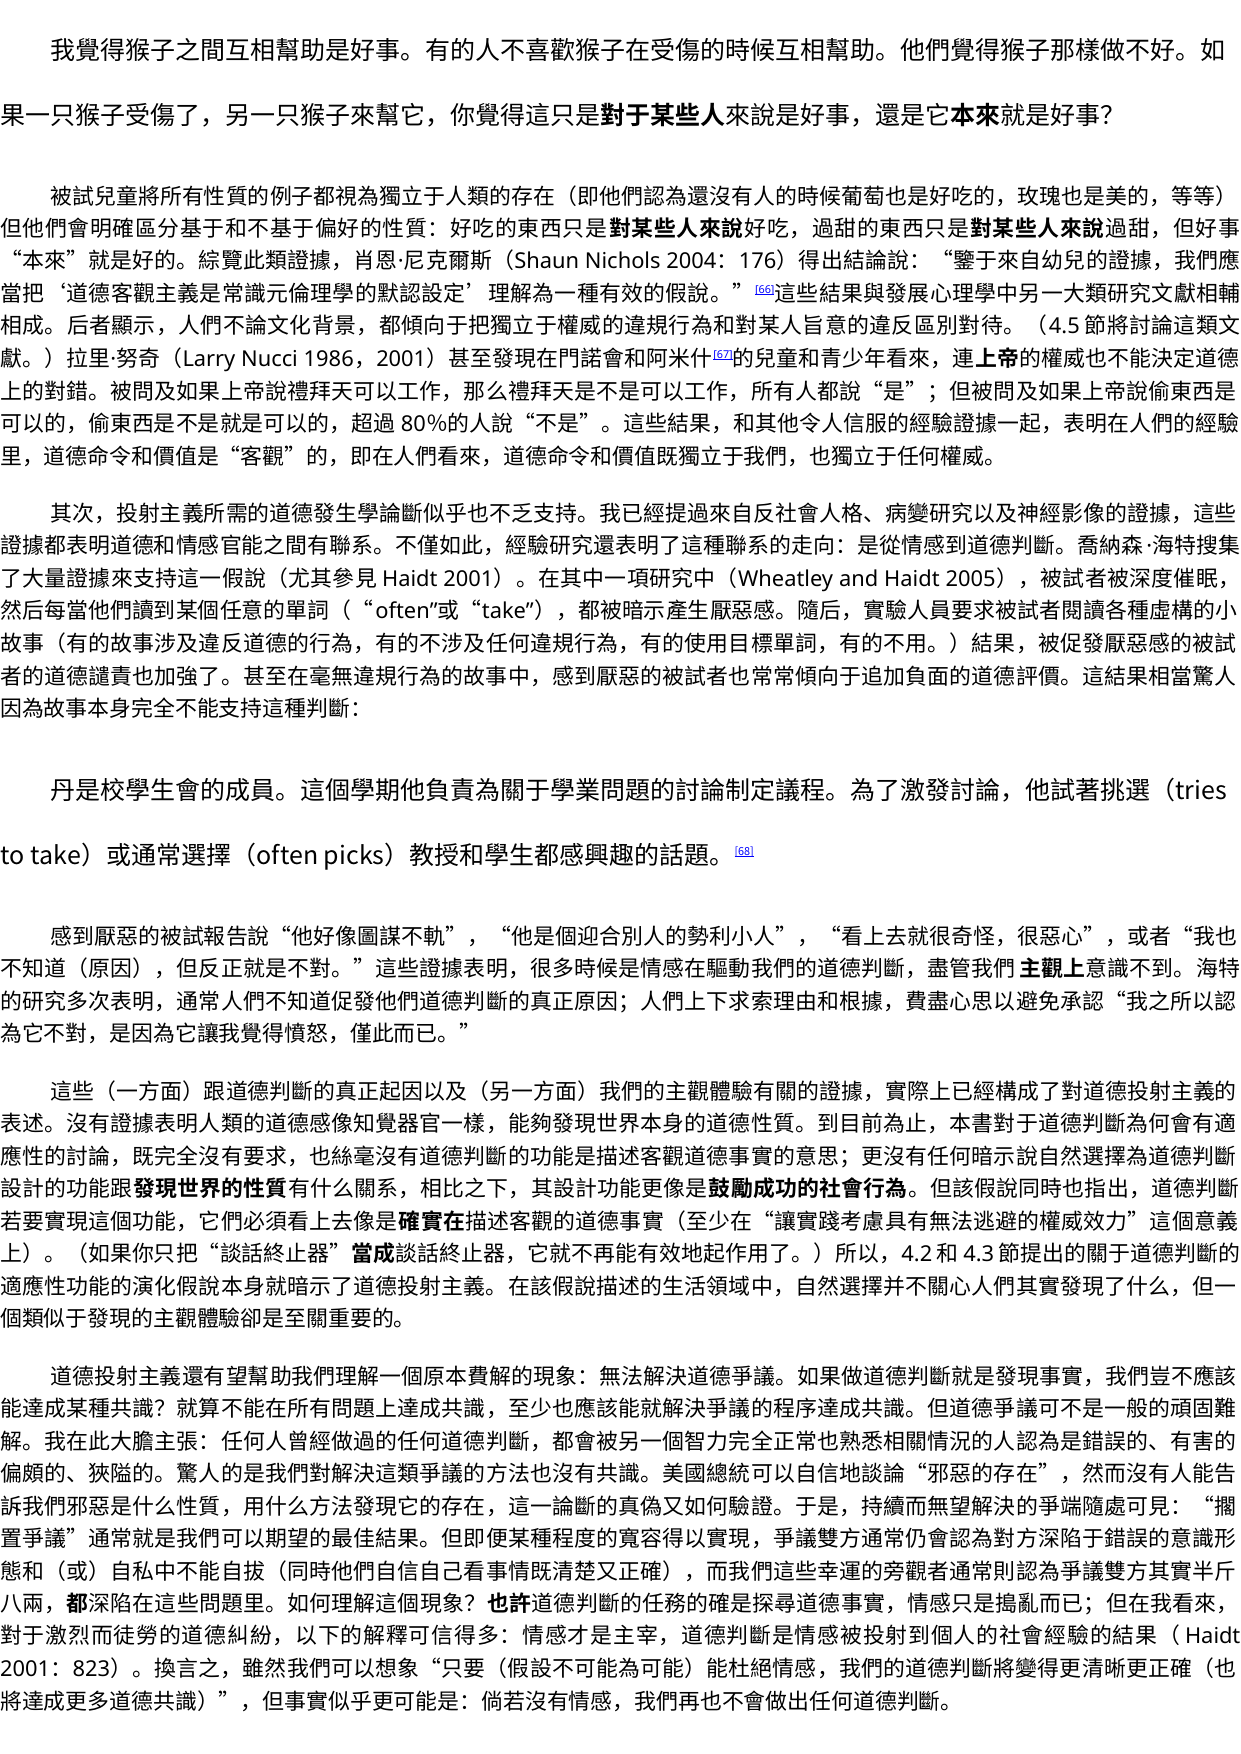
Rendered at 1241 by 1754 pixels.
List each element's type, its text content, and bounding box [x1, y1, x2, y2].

text 這些（一方面）跟道德判斷的真正起因以及（另一方面）我們的主觀體驗有關的證據，實際上已經構成了對道德投射主義的表述。沒有證據表明人類的道德感像知覺器官一樣，能夠發現世界本身的道德性質。到目前為止，本書對于道德判斷為何會有適應性的討論，既完全沒有要求，也絲毫沒有道德判斷的功能是描述客觀道德事實的意思；更沒有任何暗示說自然選擇為道德判斷設計的功能跟發現世界的性質有什么關系，相比之下，其設計功能更像是鼓勵成功的社會行為。但該假說同時也指出，道德判斷若要實現這個功能，它們必須看上去像是確實在描述客觀的道德事實（至少在“讓實踐考慮具有無法逃避的權威效力”這個意義上）。（如果你只把“談話終止器”當成談話終止器，它就不再能有效地起作用了。）所以，4.2和4.3節提出的關于道德判斷的適應性功能的演化假說本身就暗示了道德投射主義。在該假說描述的生活領域中，自然選擇并不關心人們其實發現了什么，但一個類似于發現的主觀體驗卻是至關重要的。 [0, 1073, 1240, 1333]
text 感到厭惡的被試報告說“他好像圖謀不軌”，“他是個迎合別人的勢利小人”，“看上去就很奇怪，很惡心”，或者“我也不知道（原因），但反正就是不對。”這些證據表明，很多時候是情感在驅動我們的道德判斷，盡管我們主觀上意識不到。海特的研究多次表明，通常人們不知道促發他們道德判斷的真正原因；人們上下求索理由和根據，費盡心思以避免承認“我之所以認為它不對，是因為它讓我覺得憤怒，僅此而已。” [0, 918, 1240, 1048]
text 我覺得猴子之間互相幫助是好事。有的人不喜歡猴子在受傷的時候互相幫助。他們覺得猴子那樣做不好。如果一只猴子受傷了，另一只猴子來幫它，你覺得這只是對于某些人來說是好事，還是它本來就是好事？ [0, 16, 1240, 146]
text 其次，投射主義所需的道德發生學論斷似乎也不乏支持。我已經提過來自反社會人格、病變研究以及神經影像的證據，這些證據都表明道德和情感官能之間有聯系。不僅如此，經驗研究還表明了這種聯系的走向：是從情感到道德判斷。喬納森·海特搜集了大量證據來支持這一假說（尤其參見Haidt 2001）。在其中一項研究中（Wheatley and Haidt 2005），被試者被深度催眠，然后每當他們讀到某個任意的單詞（“often”或“take”），都被暗示產生厭惡感。隨后，實驗人員要求被試者閱讀各種虛構的小故事（有的故事涉及違反道德的行為，有的不涉及任何違規行為，有的使用目標單詞，有的不用。）結果，被促發厭惡感的被試者的道德譴責也加強了。甚至在毫無違規行為的故事中，感到厭惡的被試者也常常傾向于追加負面的道德評價。這結果相當驚人，因為故事本身完全不能支持這種判斷： [0, 496, 1240, 723]
text 丹是校學生會的成員。這個學期他負責為關于學業問題的討論制定議程。為了激發討論，他試著挑選（tries to take）或通常選擇（often picks）教授和學生都感興趣的話題。[68] [0, 756, 1240, 886]
text 道德投射主義還有望幫助我們理解一個原本費解的現象：無法解決道德爭議。如果做道德判斷就是發現事實，我們豈不應該能達成某種共識？就算不能在所有問題上達成共識，至少也應該能就解決爭議的程序達成共識。但道德爭議可不是一般的頑固難解。我在此大膽主張：任何人曾經做過的任何道德判斷，都會被另一個智力完全正常也熟悉相關情況的人認為是錯誤的、有害的、偏頗的、狹隘的。驚人的是我們對解決這類爭議的方法也沒有共識。美國總統可以自信地談論“邪惡的存在”，然而沒有人能告訴我們邪惡是什么性質，用什么方法發現它的存在，這一論斷的真偽又如何驗證。于是，持續而無望解決的爭端隨處可見：“擱置爭議”通常就是我們可以期望的最佳結果。但即便某種程度的寬容得以實現，爭議雙方通常仍會認為對方深陷于錯誤的意識形態和（或）自私中不能自拔（同時他們自信自己看事情既清楚又正確），而我們這些幸運的旁觀者通常則認為爭議雙方其實半斤八兩，都深陷在這些問題里。如何理解這個現象？也許道德判斷的任務的確是探尋道德事實，情感只是搗亂而已；但在我看來，對于激烈而徒勞的道德糾紛，以下的解釋可信得多：情感才是主宰，道德判斷是情感被投射到個人的社會經驗的結果（Haidt 2001：823）。換言之，雖然我們可以想象“只要（假設不可能為可能）能杜絕情感，我們的道德判斷將變得更清晰更正確（也將達成更多道德共識）”，但事實似乎更可能是：倘若沒有情感，我們再也不會做出任何道德判斷。 [0, 1358, 1240, 1716]
text 被試兒童將所有性質的例子都視為獨立于人類的存在（即他們認為還沒有人的時候葡萄也是好吃的，玫瑰也是美的，等等），但他們會明確區分基于和不基于偏好的性質：好吃的東西只是對某些人來說好吃，過甜的東西只是對某些人來說過甜，但好事“本來”就是好的。綜覽此類證據，肖恩·尼克爾斯（Shaun Nichols 2004：176）得出結論說：“鑒于來自幼兒的證據，我們應當把‘道德客觀主義是常識元倫理學的默認設定’理解為一種有效的假說。”[66]這些結果與發展心理學中另一大類研究文獻相輔相成。后者顯示，人們不論文化背景，都傾向于把獨立于權威的違規行為和對某人旨意的違反區別對待。（4.5節將討論這類文獻。）拉里·努奇（Larry Nucci 1986，2001）甚至發現在門諾會和阿米什[67]的兒童和青少年看來，連上帝的權威也不能決定道德上的對錯。被問及如果上帝說禮拜天可以工作，那么禮拜天是不是可以工作，所有人都說“是”；但被問及如果上帝說偷東西是可以的，偷東西是不是就是可以的，超過80％的人說“不是”。這些結果，和其他令人信服的經驗證據一起，表明在人們的經驗里，道德命令和價值是“客觀”的，即在人們看來，道德命令和價值既獨立于我們，也獨立于任何權威。 [0, 178, 1240, 471]
